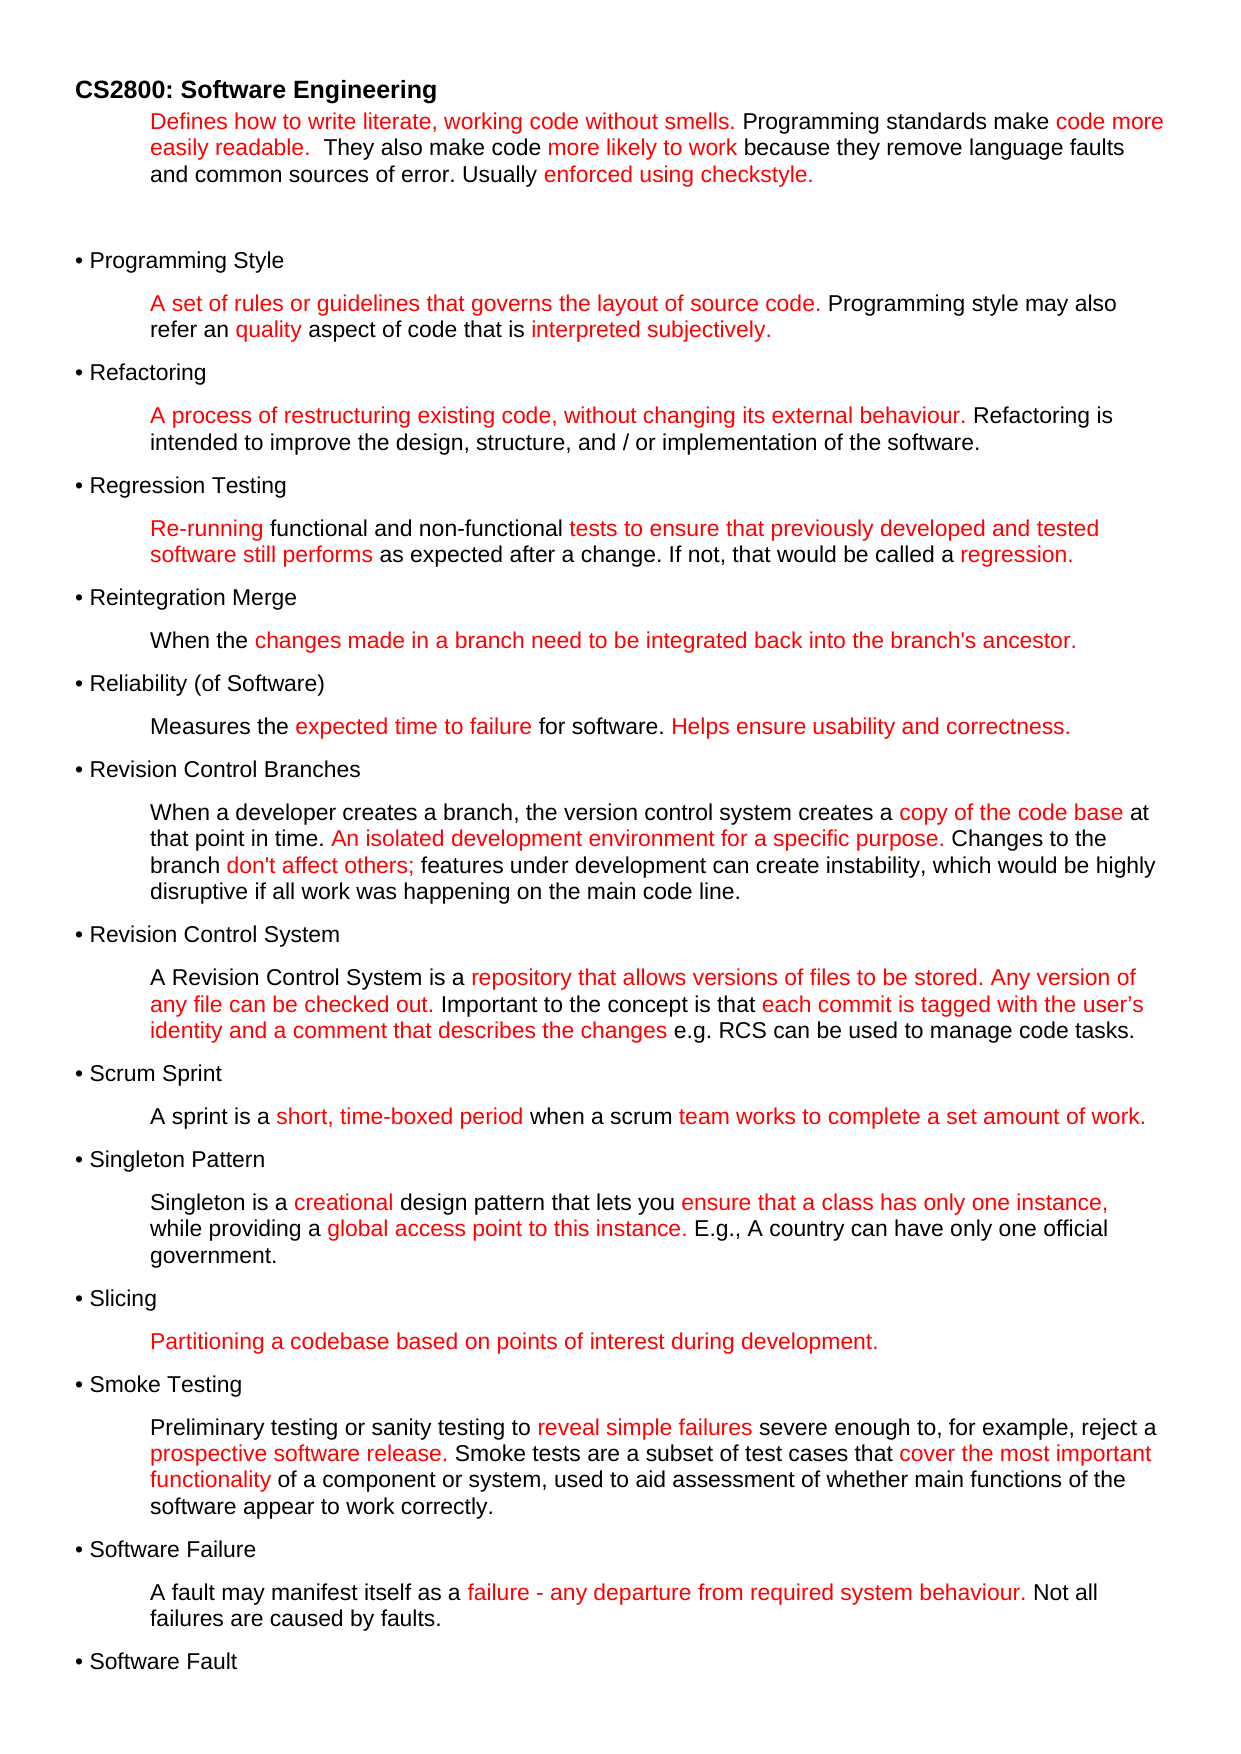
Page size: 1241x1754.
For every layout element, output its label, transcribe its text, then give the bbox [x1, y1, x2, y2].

text • Singleton Pattern [75, 1146, 1165, 1172]
text A set of rules or guidelines that governs the layout of source code. Programming style may also refer an quality aspect of code that is interpreted subjectively. [150, 290, 1165, 342]
text When a developer creates a branch, the version control system creates a copy of the code base at that point in time. An isolated development environment for a specific purpose. Changes to the branch don't affect others; features under development can create instability, which would be highly disruptive if all work was happening on the main code line. [150, 799, 1165, 904]
text • Reintegration Merge [75, 584, 1165, 610]
text Re-running functional and non-functional tests to ensure that previously developed and tested software still performs as expected after a change. If not, that would be called a regression. [150, 514, 1165, 567]
text • Revision Control System [75, 921, 1165, 947]
text • Smoke Testing [75, 1371, 1165, 1397]
text • Regression Testing [75, 472, 1165, 498]
text Defines how to write literate, working code without smells. Programming standards make code more easily readable. They also make code more likely to work because they remove language faults and common sources of error. Usually enforced using checkstyle. [150, 108, 1165, 187]
text • Refactoring [75, 359, 1165, 386]
text • Software Failure [75, 1536, 1165, 1562]
text When the changes made in a branch need to be integrated back into the branch's ancestor. [75, 627, 1165, 653]
text Partitioning a codebase based on points of interest during development. [75, 1328, 1165, 1354]
text • Scrum Sprint [75, 1060, 1165, 1086]
text A Revision Control System is a repository that allows versions of files to be stored. Any version of any file can be checked out. Important to the concept is that each commit is tagged with the user’s identity and a comment that describes the changes e.g. RCS can be used to manage code tasks. [150, 964, 1165, 1043]
text • Software Fault [75, 1648, 1165, 1674]
text • Programming Style [75, 247, 1165, 273]
text Measures the expected time to failure for software. Helps ensure usability and correctness. [75, 713, 1165, 739]
text • Revision Control Branches [75, 756, 1165, 782]
text A sprint is a short, time-boxed period when a scrum team works to complete a set amount of work. [75, 1103, 1165, 1129]
text • Reliability (of Software) [75, 670, 1165, 696]
text Preliminary testing or sanity testing to reveal simple failures severe enough to, for example, reject a prospective software release. Smoke tests are a subset of test cases that cover the most important functionality of a component or system, used to aid assessment of whether main functions of the software appear to work correctly. [150, 1414, 1165, 1519]
text Singleton is a creational design pattern that lets you ensure that a class has only one instance, while providing a global access point to this instance. E.g., A country can have only one official government. [150, 1189, 1165, 1268]
text • Slicing [75, 1285, 1165, 1311]
text A fault may manifest itself as a failure - any departure from required system behaviour. Not all failures are caused by faults. [150, 1579, 1165, 1632]
text A process of restructuring existing code, without changing its external behaviour. Refactoring is intended to improve the design, structure, and / or implementation of the software. [150, 402, 1165, 455]
